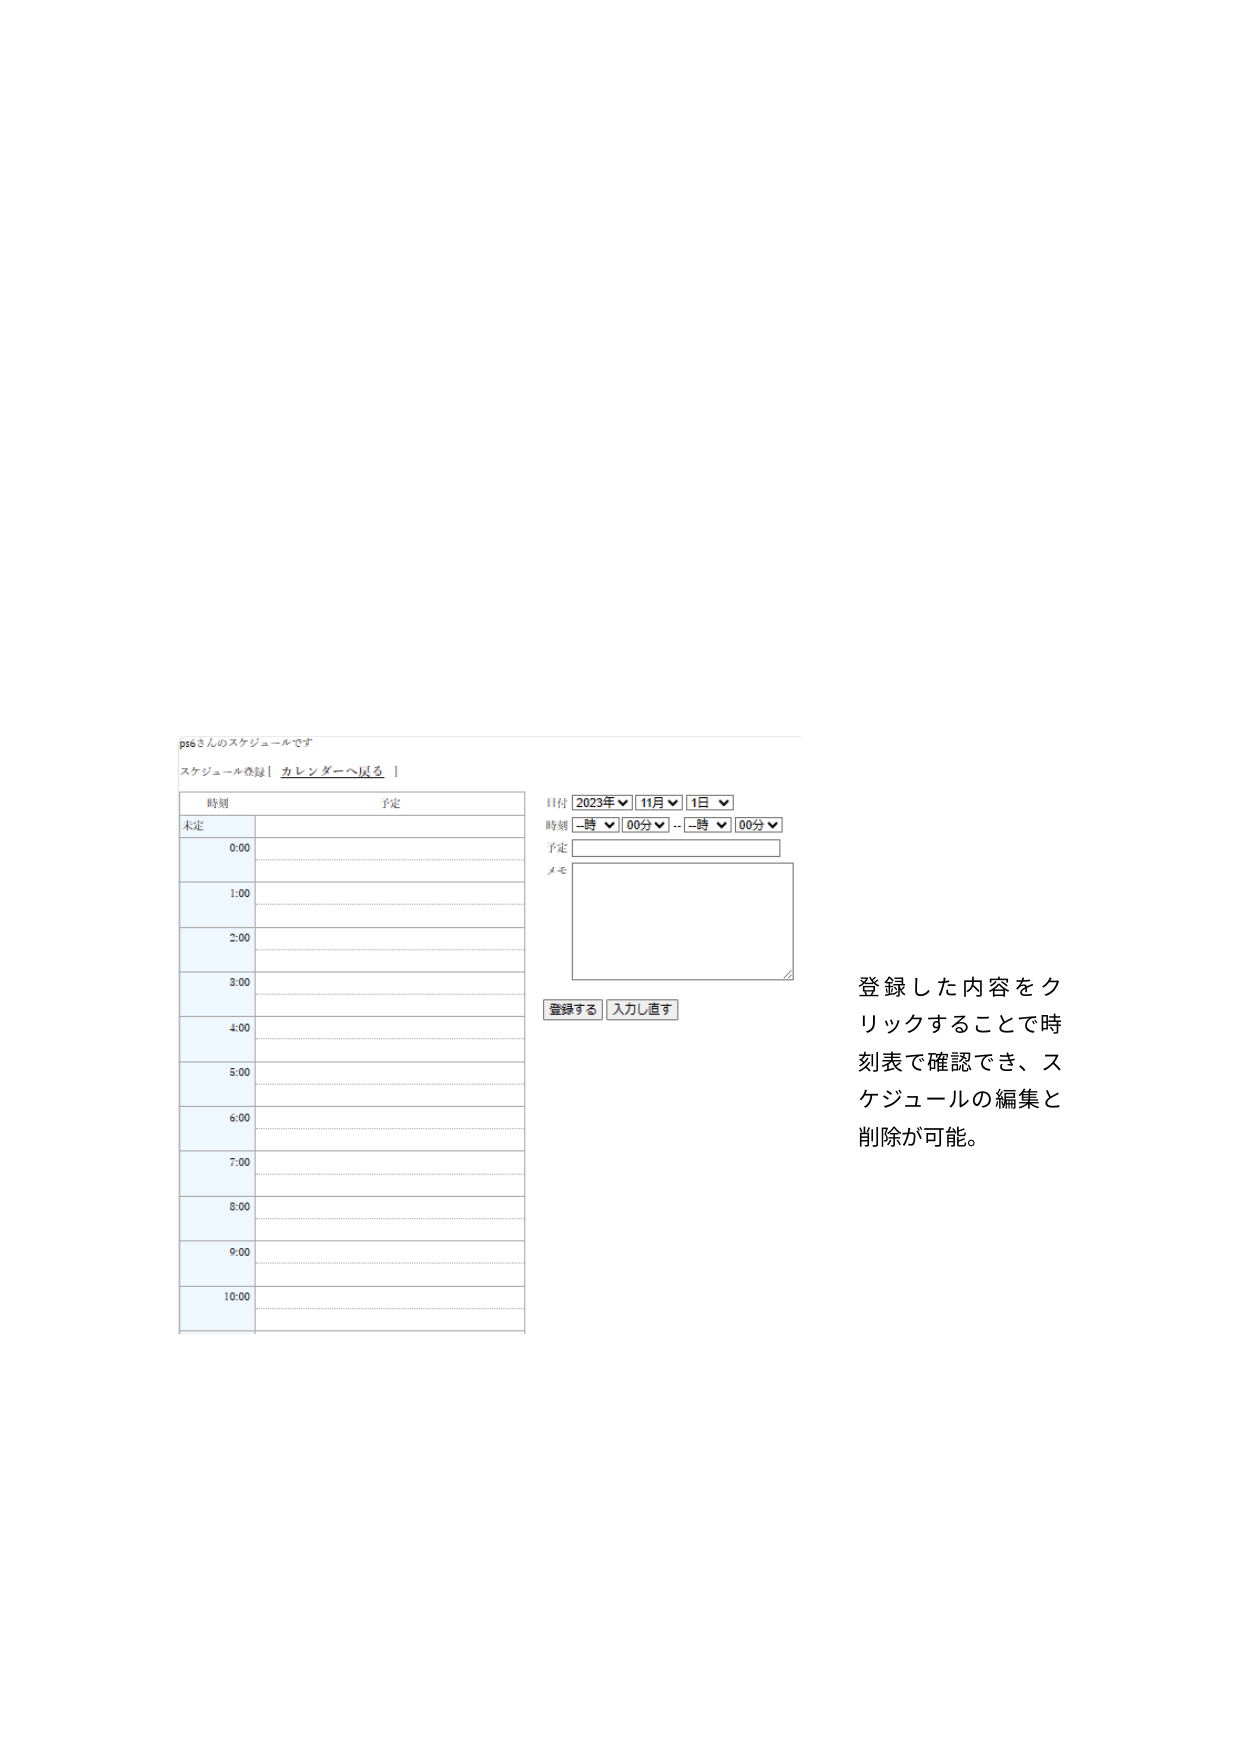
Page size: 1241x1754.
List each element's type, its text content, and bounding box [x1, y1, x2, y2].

picture [177, 736, 802, 1334]
list 登録した内容をクリックすることで時刻表で確認でき、スケジュールの編集と削除が可能。 [802, 967, 1063, 1154]
